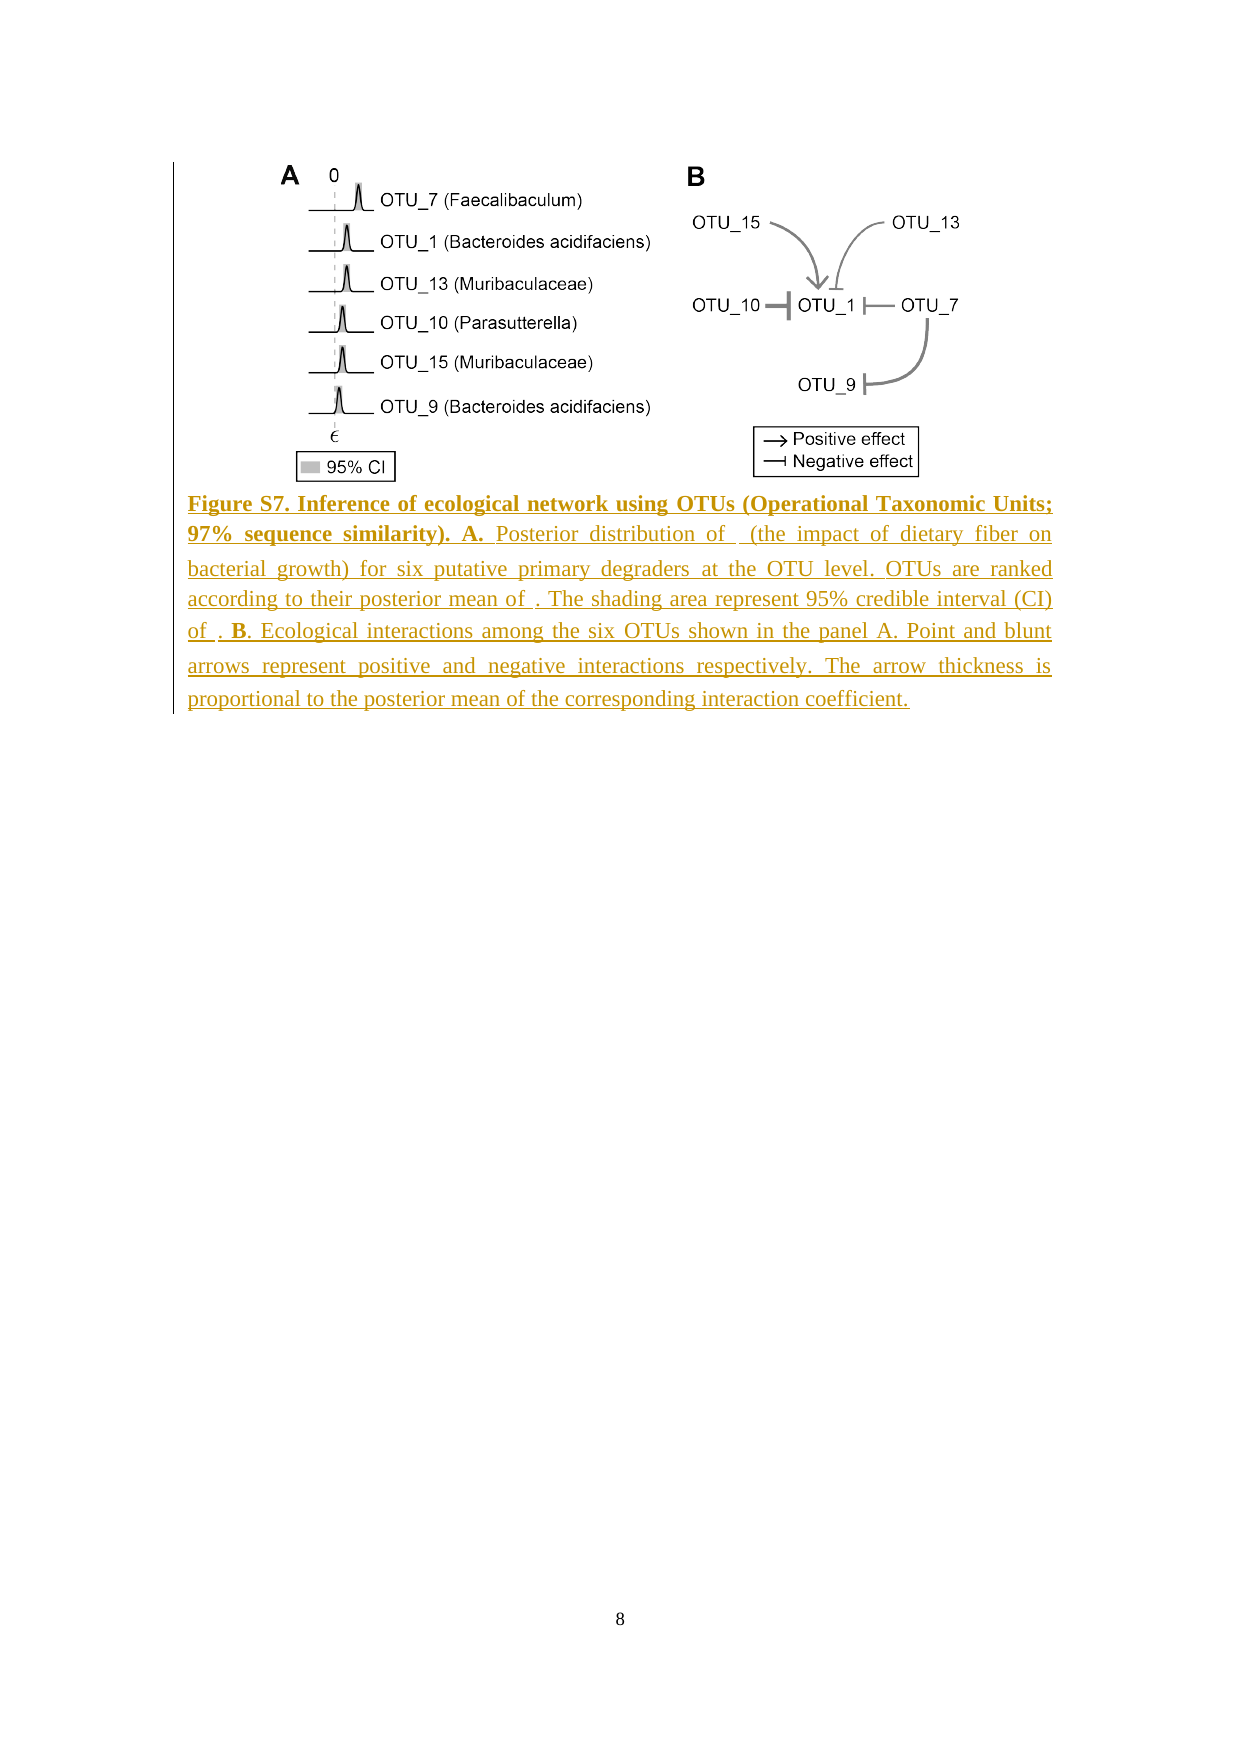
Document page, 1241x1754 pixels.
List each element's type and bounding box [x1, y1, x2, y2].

picture [281, 162, 960, 482]
